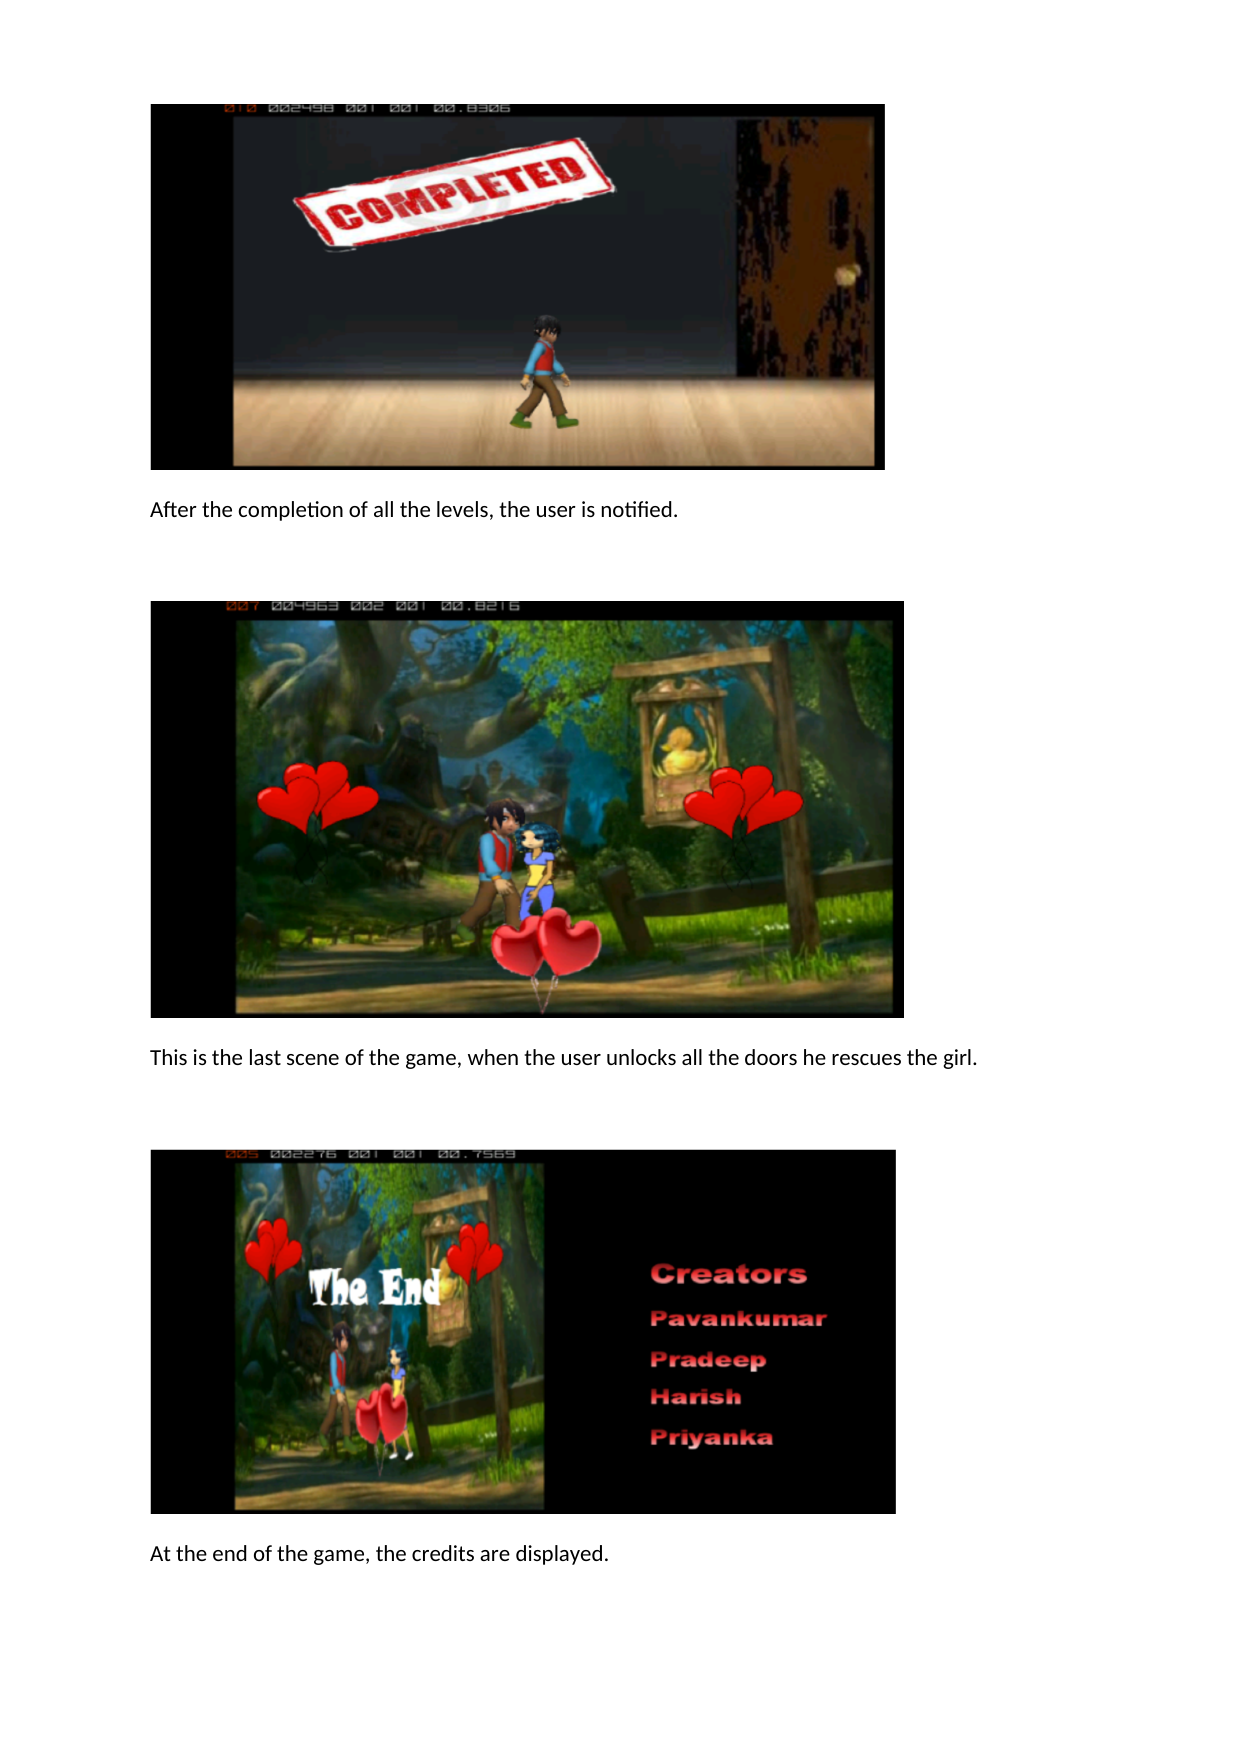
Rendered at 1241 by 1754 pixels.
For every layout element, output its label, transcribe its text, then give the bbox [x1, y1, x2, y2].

picture [152, 104, 884, 470]
picture [152, 1150, 895, 1514]
text This is the last scene of the game, when the user unlocks all the doors he rescues the girl. [150, 1043, 1090, 1071]
text At the end of the game, the credits are displayed. [150, 1539, 1090, 1567]
text After the completion of all the levels, the user is notified. [150, 495, 1090, 523]
picture [152, 601, 903, 1018]
